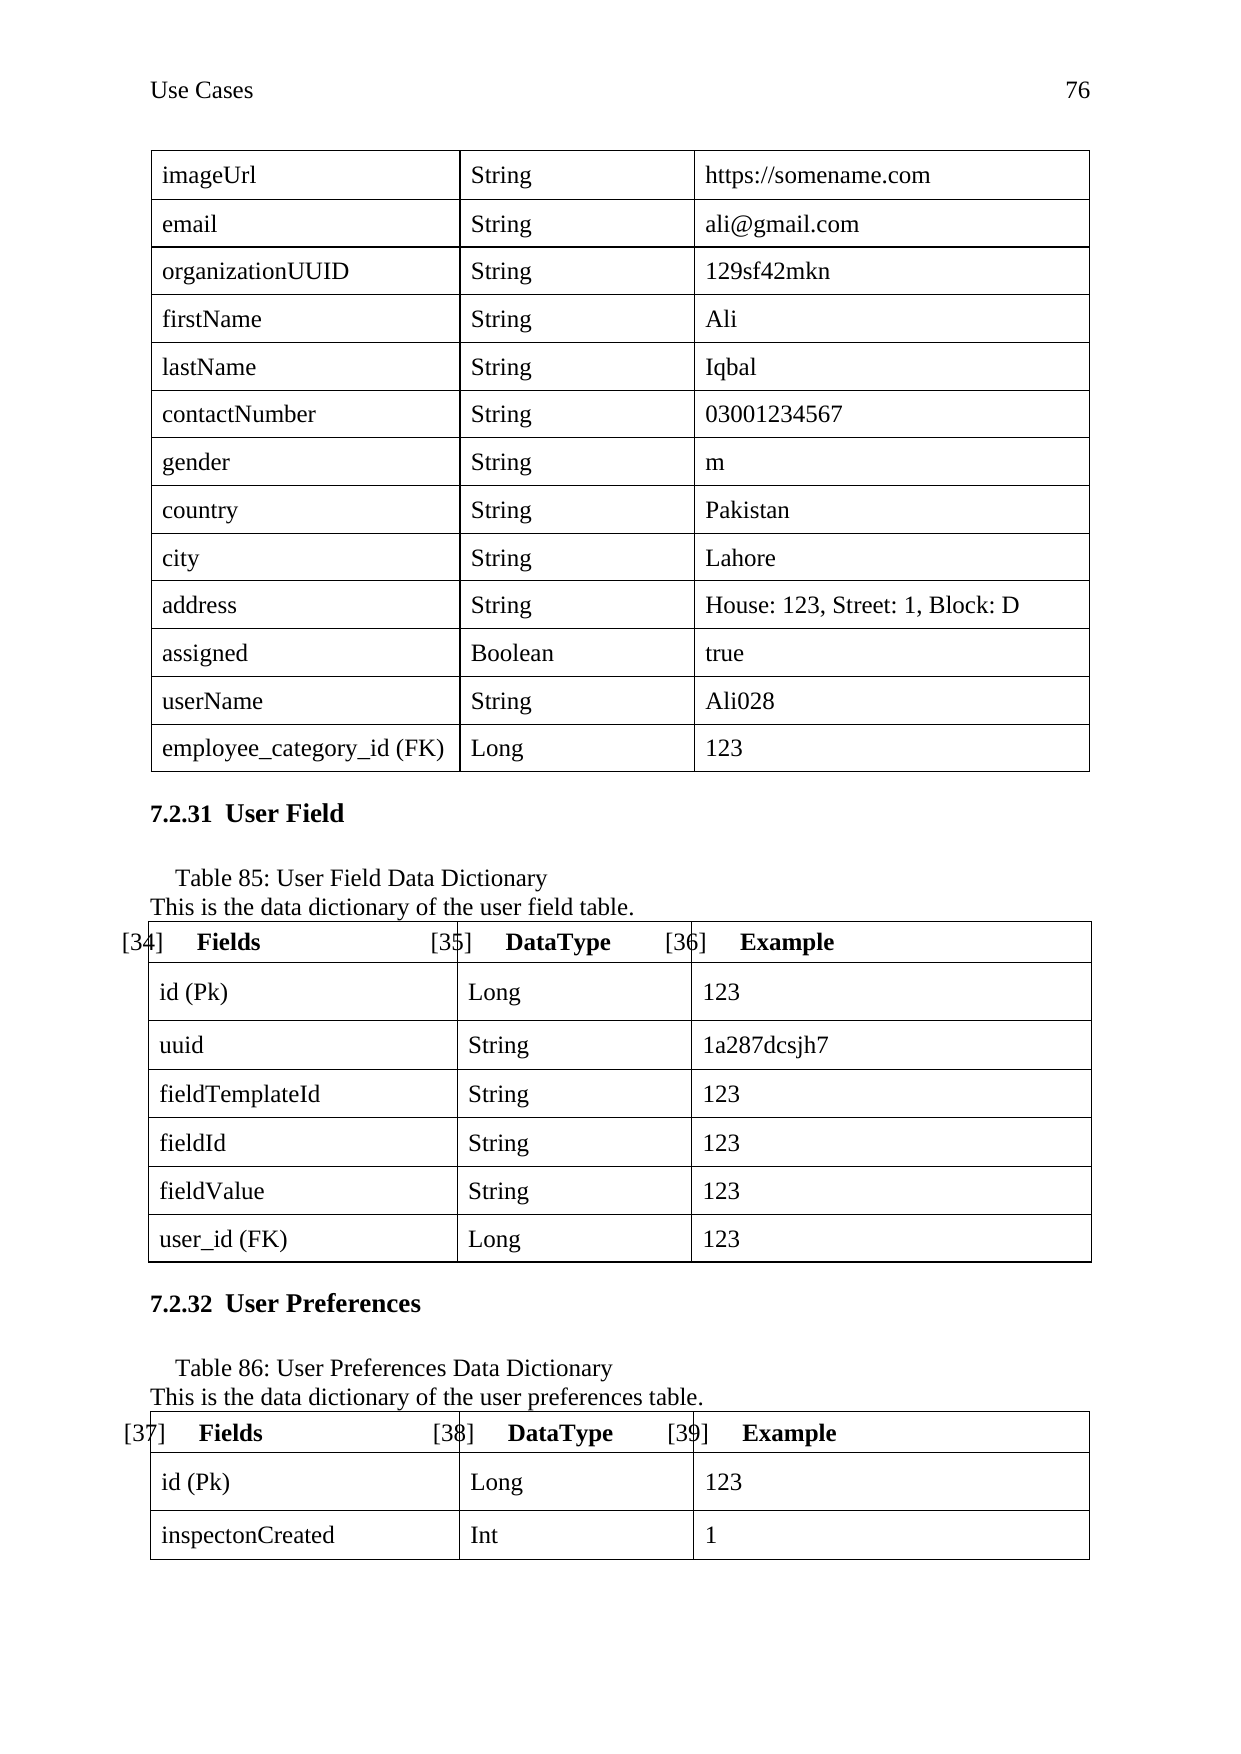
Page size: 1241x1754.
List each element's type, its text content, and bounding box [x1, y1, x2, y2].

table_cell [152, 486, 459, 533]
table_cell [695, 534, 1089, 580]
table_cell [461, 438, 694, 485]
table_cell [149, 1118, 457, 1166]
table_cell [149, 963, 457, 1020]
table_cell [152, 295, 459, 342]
text This is the data dictionary of the user preferences table. [150, 1382, 1090, 1411]
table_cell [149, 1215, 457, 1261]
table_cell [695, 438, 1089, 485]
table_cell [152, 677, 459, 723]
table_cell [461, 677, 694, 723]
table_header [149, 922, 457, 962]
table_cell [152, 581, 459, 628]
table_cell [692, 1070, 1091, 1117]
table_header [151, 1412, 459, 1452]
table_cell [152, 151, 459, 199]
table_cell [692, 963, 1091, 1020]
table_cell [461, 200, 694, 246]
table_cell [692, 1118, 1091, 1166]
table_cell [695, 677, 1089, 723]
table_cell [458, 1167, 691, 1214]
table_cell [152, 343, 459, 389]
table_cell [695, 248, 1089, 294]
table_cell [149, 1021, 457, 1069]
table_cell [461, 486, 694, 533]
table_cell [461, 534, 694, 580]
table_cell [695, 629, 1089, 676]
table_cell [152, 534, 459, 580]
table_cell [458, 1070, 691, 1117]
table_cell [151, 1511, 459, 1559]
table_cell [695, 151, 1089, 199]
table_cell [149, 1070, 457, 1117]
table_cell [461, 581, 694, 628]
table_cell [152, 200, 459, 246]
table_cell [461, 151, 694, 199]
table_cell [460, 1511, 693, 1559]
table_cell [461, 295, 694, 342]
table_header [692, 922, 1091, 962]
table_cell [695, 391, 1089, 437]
subtitle User Field [150, 797, 1090, 828]
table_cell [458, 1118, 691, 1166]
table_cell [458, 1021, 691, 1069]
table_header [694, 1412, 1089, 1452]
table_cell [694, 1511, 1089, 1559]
text Table 86: User Preferences Data Dictionary [175, 1353, 1090, 1382]
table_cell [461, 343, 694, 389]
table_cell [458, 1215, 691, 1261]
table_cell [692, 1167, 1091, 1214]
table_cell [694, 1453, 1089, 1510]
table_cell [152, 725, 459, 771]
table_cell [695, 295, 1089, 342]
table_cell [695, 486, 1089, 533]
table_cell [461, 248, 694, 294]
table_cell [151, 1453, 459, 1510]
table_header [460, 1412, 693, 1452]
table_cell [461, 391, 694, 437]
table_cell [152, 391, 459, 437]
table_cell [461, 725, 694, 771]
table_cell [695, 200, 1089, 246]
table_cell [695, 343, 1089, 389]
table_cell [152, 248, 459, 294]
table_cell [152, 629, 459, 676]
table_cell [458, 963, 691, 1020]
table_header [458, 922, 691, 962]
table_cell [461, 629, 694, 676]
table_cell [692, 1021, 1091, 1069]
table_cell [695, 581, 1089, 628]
text Table 85: User Field Data Dictionary [175, 863, 1090, 892]
text This is the data dictionary of the user field table. [150, 892, 1090, 921]
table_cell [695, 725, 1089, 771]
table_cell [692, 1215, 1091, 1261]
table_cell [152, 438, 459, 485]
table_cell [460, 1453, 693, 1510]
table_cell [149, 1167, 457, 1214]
subtitle User Preferences [150, 1287, 1090, 1318]
